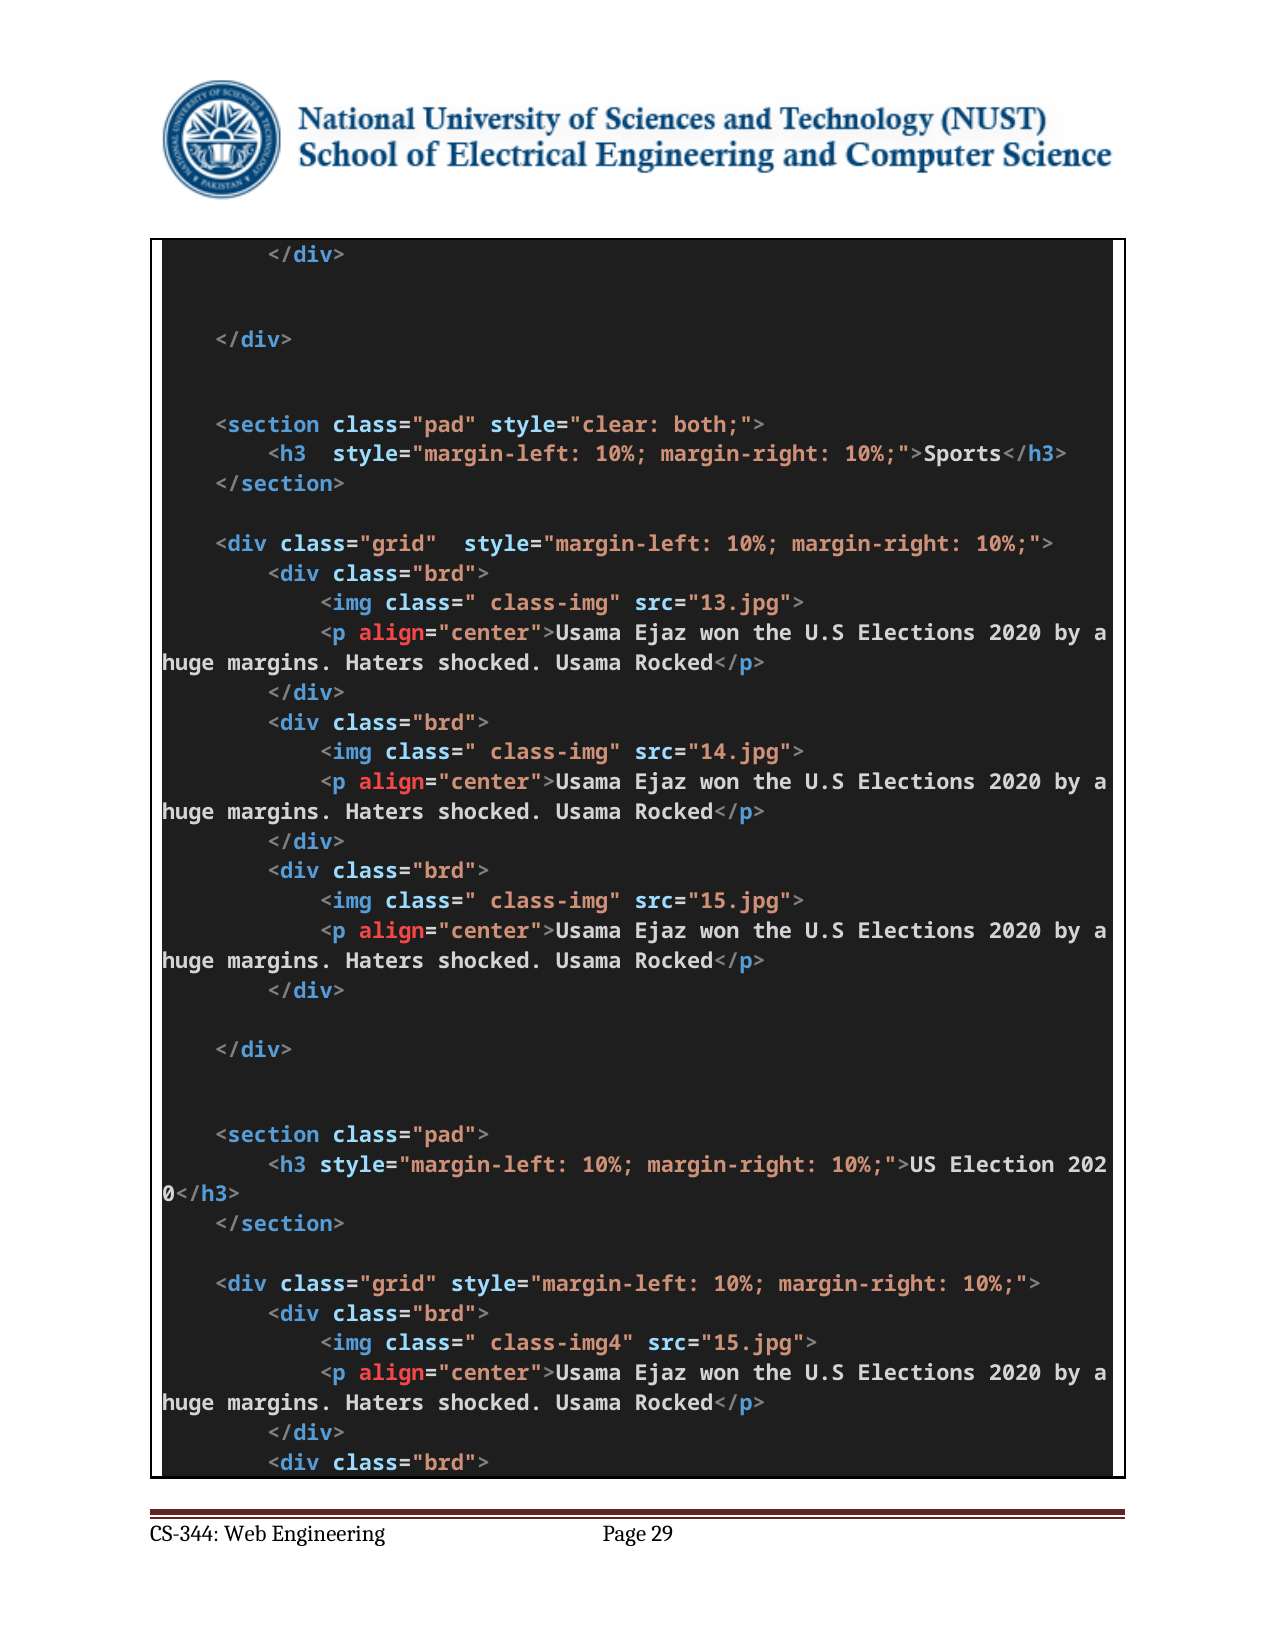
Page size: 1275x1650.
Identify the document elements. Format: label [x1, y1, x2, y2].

picture [150, 75, 1125, 210]
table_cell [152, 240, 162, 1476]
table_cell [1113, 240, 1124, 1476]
